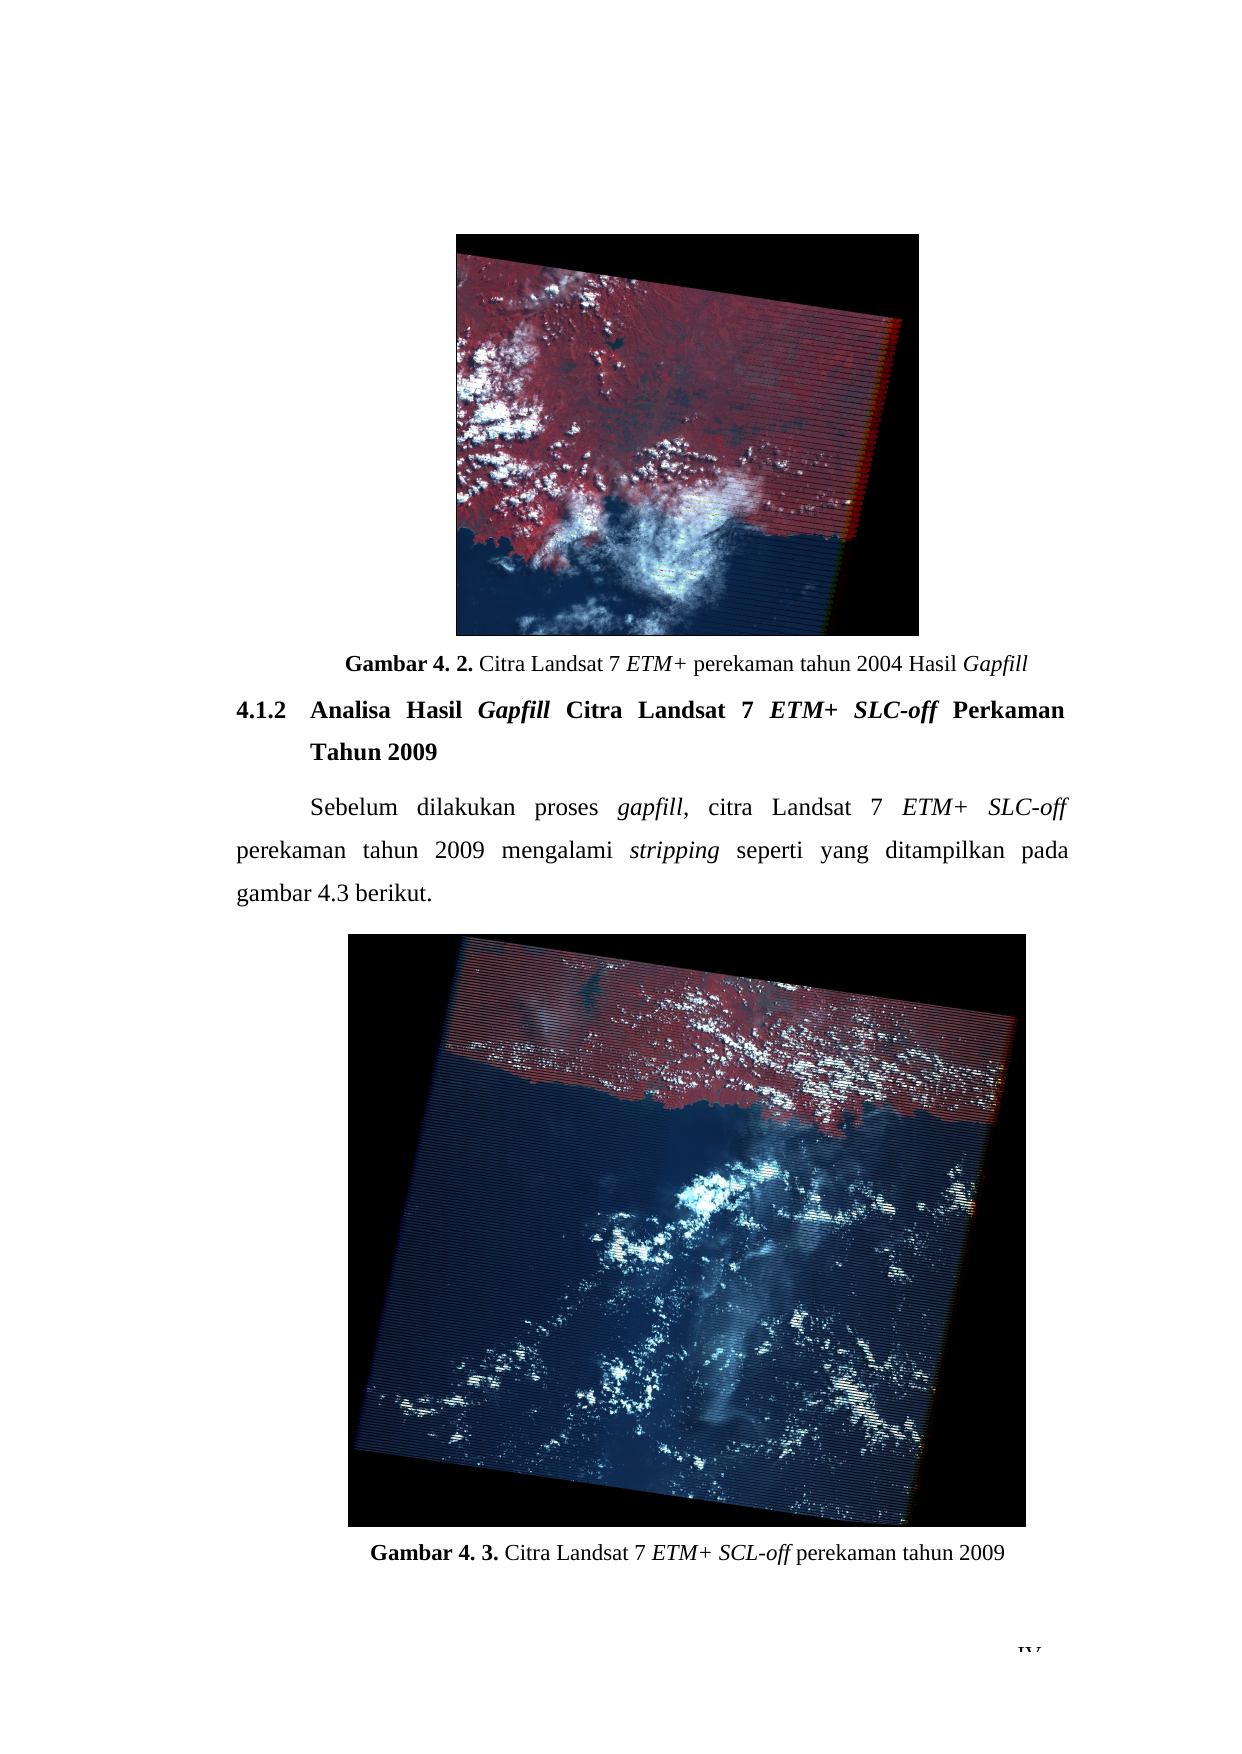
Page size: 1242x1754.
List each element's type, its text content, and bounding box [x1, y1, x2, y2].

text Tahun 2009 [310, 737, 1075, 766]
text Gambar 4. 2. Citra Landsat 7 ETM+ perekaman tahun 2004 Hasil Gapfill [342, 649, 1033, 676]
text Gambar 4. 3. Citra Landsat 7 ETM+ SCL-off perekaman tahun 2009 [366, 1539, 1009, 1565]
picture [457, 235, 918, 635]
text 4.1.2 Analisa Hasil Gapfill Citra Landsat 7 ETM+ SLC-off Perkaman [236, 695, 1075, 724]
text Sebelum dilakukan proses gapfill, citra Landsat 7 ETM+ SLC-off perekaman tahun 2009 mengalami stripping seperti yang ditampilkan pada gambar 4.3 berikut. [236, 792, 1069, 907]
picture [349, 935, 1025, 1526]
